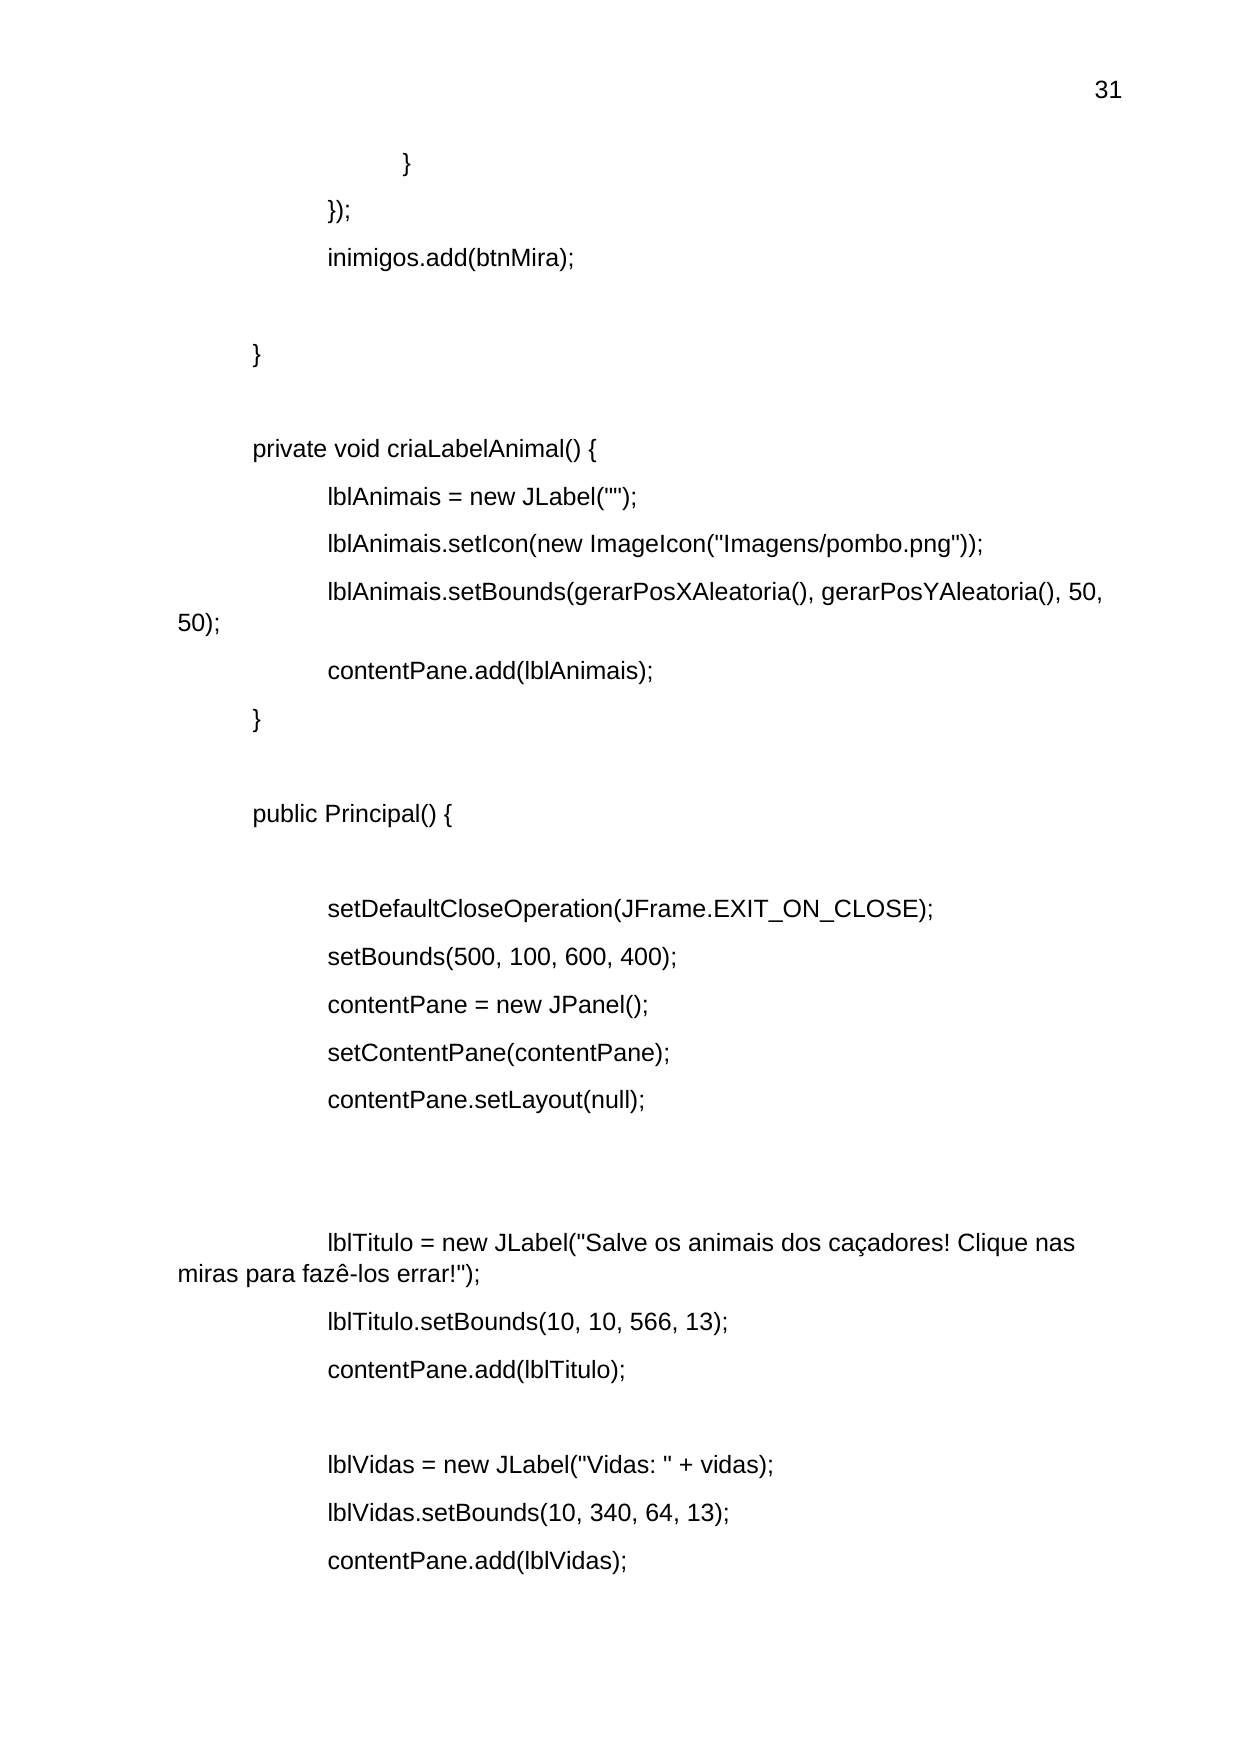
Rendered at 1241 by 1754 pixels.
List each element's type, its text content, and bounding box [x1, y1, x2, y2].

text inimigos.add(btnMira); [177, 243, 1122, 272]
text lblAnimais.setBounds(gerarPosXAleatoria(), gerarPosYAleatoria(), 50, 50); [177, 577, 1122, 637]
text setDefaultCloseOperation(JFrame.EXIT_ON_CLOSE); [177, 894, 1122, 923]
text lblAnimais = new JLabel(""); [177, 482, 1122, 510]
text setBounds(500, 100, 600, 400); [177, 942, 1122, 971]
text lblTitulo.setBounds(10, 10, 566, 13); [177, 1307, 1122, 1336]
text lblAnimais.setIcon(new ImageIcon("Imagens/pombo.png")); [177, 529, 1122, 558]
text setContentPane(contentPane); [177, 1037, 1122, 1066]
text public Principal() { [177, 799, 1122, 828]
text private void criaLabelAnimal() { [177, 434, 1122, 463]
text contentPane.add(lblTitulo); [177, 1355, 1122, 1383]
text }); [177, 195, 1122, 224]
text lblTitulo = new JLabel("Salve os animais dos caçadores! Clique nas miras para fazê-los errar!"); [177, 1228, 1122, 1288]
text } [177, 148, 1122, 176]
text lblVidas.setBounds(10, 340, 64, 13); [177, 1498, 1122, 1527]
text contentPane = new JPanel(); [177, 990, 1122, 1018]
text contentPane.add(lblVidas); [177, 1546, 1122, 1574]
text lblVidas = new JLabel("Vidas: " + vidas); [177, 1450, 1122, 1479]
text contentPane.add(lblAnimais); [177, 656, 1122, 684]
text contentPane.setLayout(null); [177, 1085, 1122, 1114]
text } [177, 703, 1122, 732]
text } [177, 338, 1122, 367]
